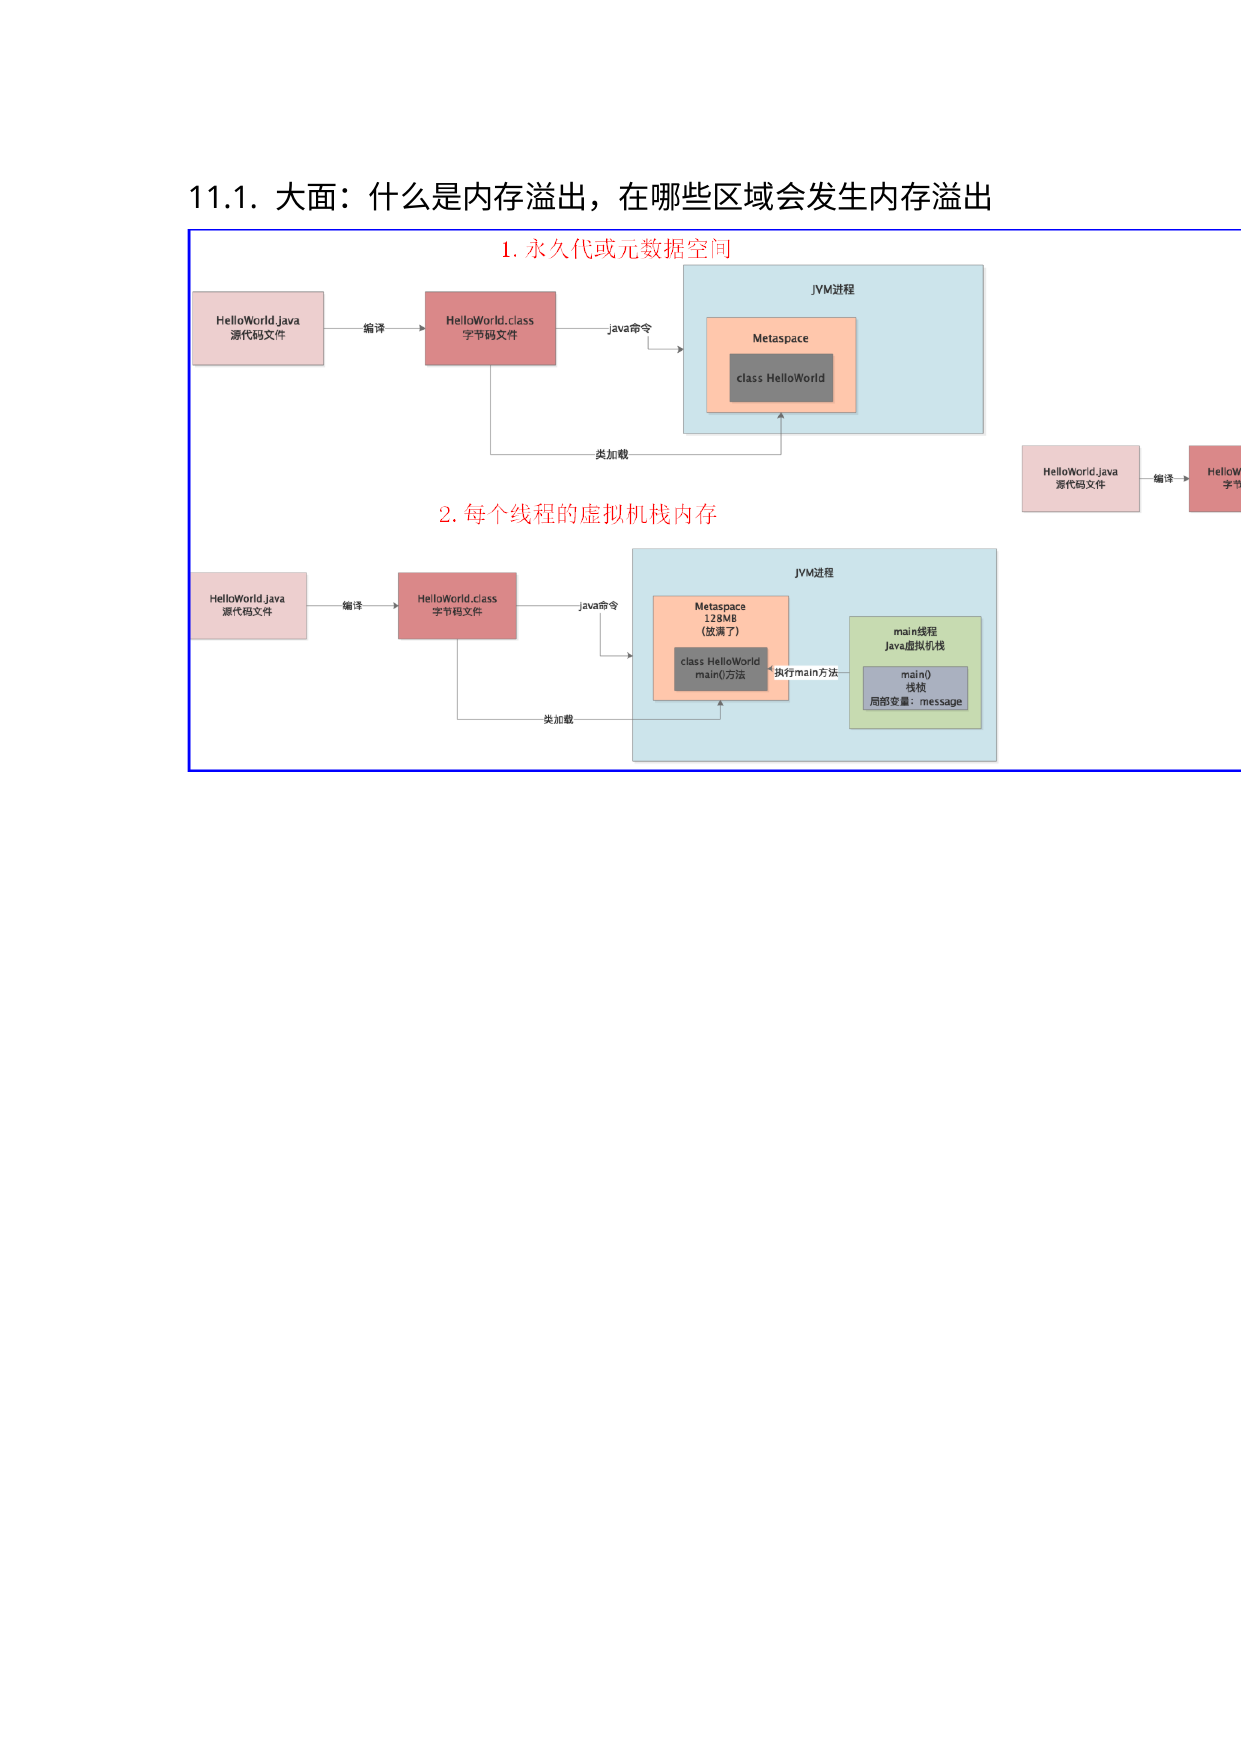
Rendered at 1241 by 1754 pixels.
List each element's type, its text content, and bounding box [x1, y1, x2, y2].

subtitle 大面：什么是内存溢出，在哪些区域会发生内存溢出 [187, 162, 1053, 227]
picture [187, 229, 1241, 772]
